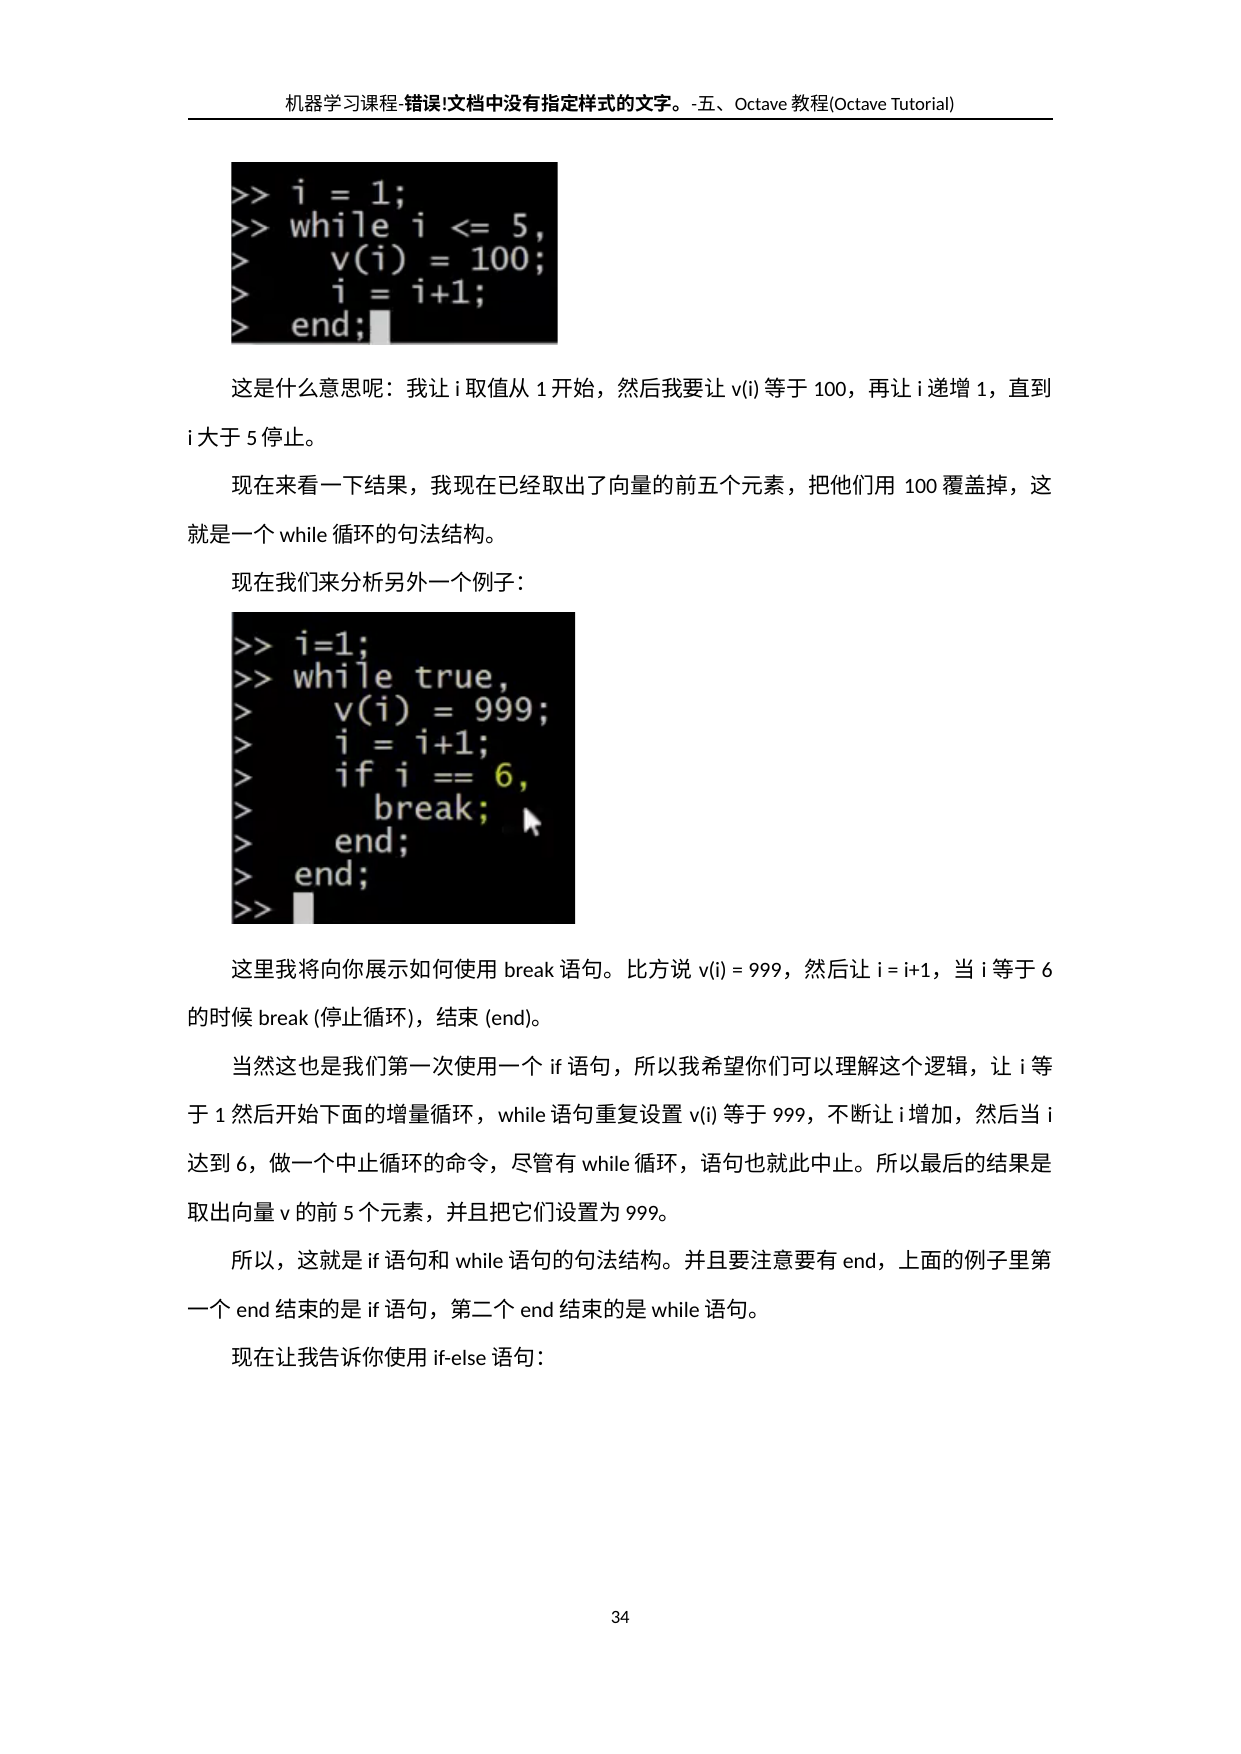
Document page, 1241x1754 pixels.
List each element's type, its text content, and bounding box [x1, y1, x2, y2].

picture [231, 162, 558, 345]
text 这里我将向你展示如何使用break语句。比方说 v(i) = 999，然后让 i = i+1，当 i 等于6的时候 break (停止循环)，结束 (end)。 [187, 951, 1053, 1032]
text 现在我们来分析另外一个例子： [187, 564, 1053, 597]
text 现在让我告诉你使用 if-else 语句： [187, 1340, 1053, 1372]
text 所以，这就是if 语句和 while 语句的句法结构。并且要注意要有end，上面的例子里第一个 end 结束的是 if 语句，第二个 end 结束的是 while 语句。 [187, 1243, 1053, 1324]
picture [231, 612, 575, 924]
text 这是什么意思呢：我让 i 取值从 1 开始，然后我要让 v(i) 等于 100，再让 i 递增 1，直到 i 大于 5停止。 [187, 370, 1053, 452]
text 现在来看一下结果，我现在已经取出了向量的前五个元素，把他们用100覆盖掉，这就是一个while循环的句法结构。 [187, 467, 1053, 549]
text 当然这也是我们第一次使用一个 if 语句，所以我希望你们可以理解这个逻辑，让 i 等于1 然后开始下面的增量循环，while语句重复设置 v(i) 等于999，不断让i增加，然后当 i 达到6，做一个中止循环的命令，尽管有while循环，语句也就此中止。所以最后的结果是取出向量 v 的前5个元素，并且把它们设置为999。 [187, 1048, 1053, 1227]
